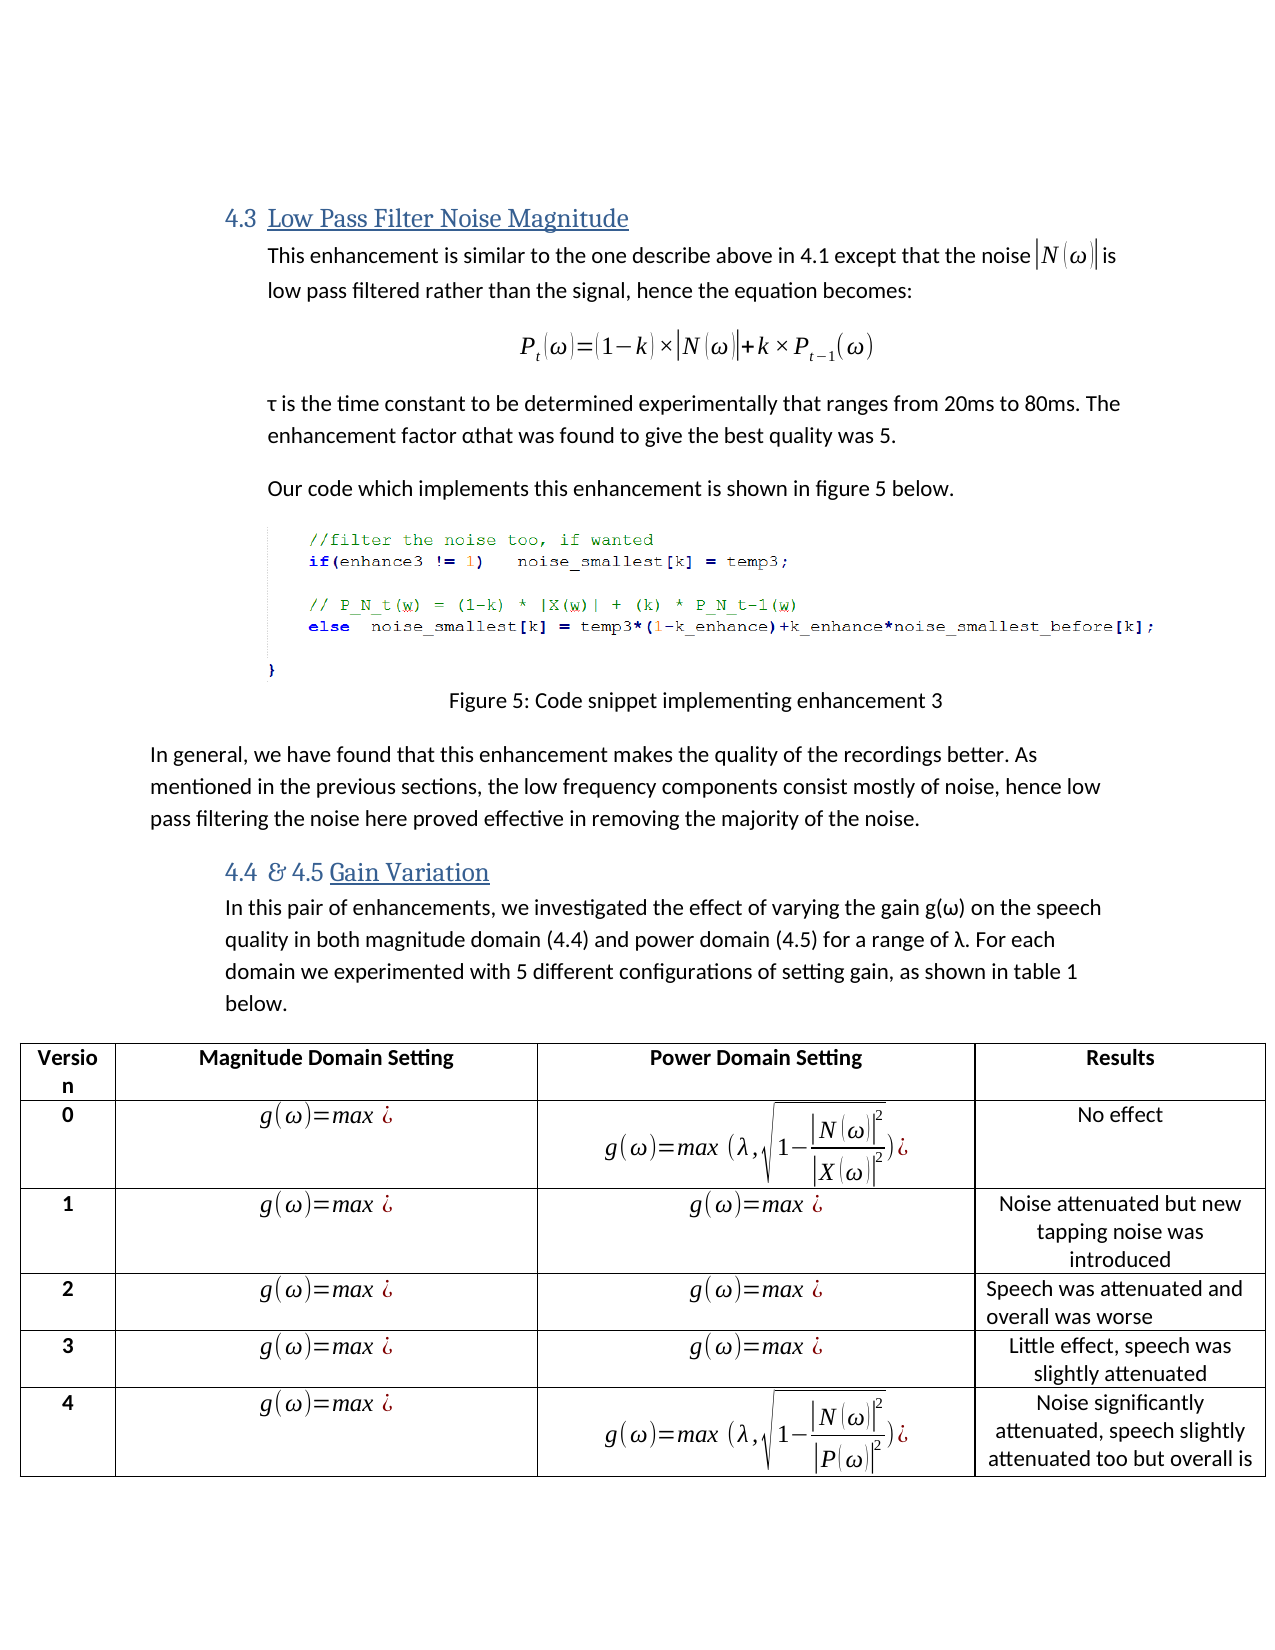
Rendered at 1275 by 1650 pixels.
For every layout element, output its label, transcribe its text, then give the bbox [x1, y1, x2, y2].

list Figure 5: Code snippet implementing enhancement 3 [267, 687, 1125, 715]
table_cell [538, 1189, 974, 1273]
table_cell [538, 1388, 974, 1476]
subtitle Low Pass Filter Noise Magnitude [225, 203, 1125, 234]
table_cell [976, 1388, 1265, 1476]
table_cell 0 [21, 1101, 115, 1188]
table_header Results [976, 1044, 1265, 1099]
table_cell 1 [21, 1189, 115, 1273]
table_cell [116, 1101, 537, 1188]
picture [267, 527, 1157, 683]
table_cell [538, 1274, 974, 1330]
table_cell Little effect, speech was slightly attenuated [976, 1331, 1265, 1387]
table_header Magnitude Domain Setting [116, 1044, 537, 1099]
table_cell 4 [21, 1388, 115, 1476]
table_cell 2 [21, 1274, 115, 1330]
table_cell [538, 1331, 974, 1387]
table_cell 3 [21, 1331, 115, 1387]
table_cell [116, 1388, 537, 1476]
table_cell [116, 1331, 537, 1387]
table_cell [538, 1101, 974, 1188]
text τ is the time constant to be determined experimentally that ranges from 20ms to 80ms. The enhancement factor αthat was found to give the best quality was 5. [267, 389, 1125, 449]
subtitle & 4.5 Gain Variation [225, 857, 1125, 888]
text In this pair of enhancements, we investigated the effect of varying the gain g(ω) on the speech quality in both magnitude domain (4.4) and power domain (4.5) for a range of λ. For each domain we experimented with 5 different configurations of setting gain, as shown in table 1 below. [225, 893, 1125, 1017]
table_header Version [21, 1044, 115, 1099]
table_cell [116, 1274, 537, 1330]
table_cell No effect [976, 1101, 1265, 1188]
table_cell [116, 1189, 537, 1273]
text Our code which implements this enhancement is shown in figure 5 below. [192, 474, 1125, 502]
text In general, we have found that this enhancement makes the quality of the recordings better. As mentioned in the previous sections, the low frequency components consist mostly of noise, hence low pass filtering the noise here proved effective in removing the majority of the noise. [150, 740, 1125, 832]
table_header Power Domain Setting [538, 1044, 974, 1099]
table_cell Noise attenuated but new tapping noise was introduced [976, 1189, 1265, 1273]
text This enhancement is similar to the one describe above in 4.1 except that the noiseis low pass filtered rather than the signal, hence the equation becomes: [267, 239, 1125, 305]
table_cell Speech was attenuated and overall was worse [976, 1274, 1265, 1330]
